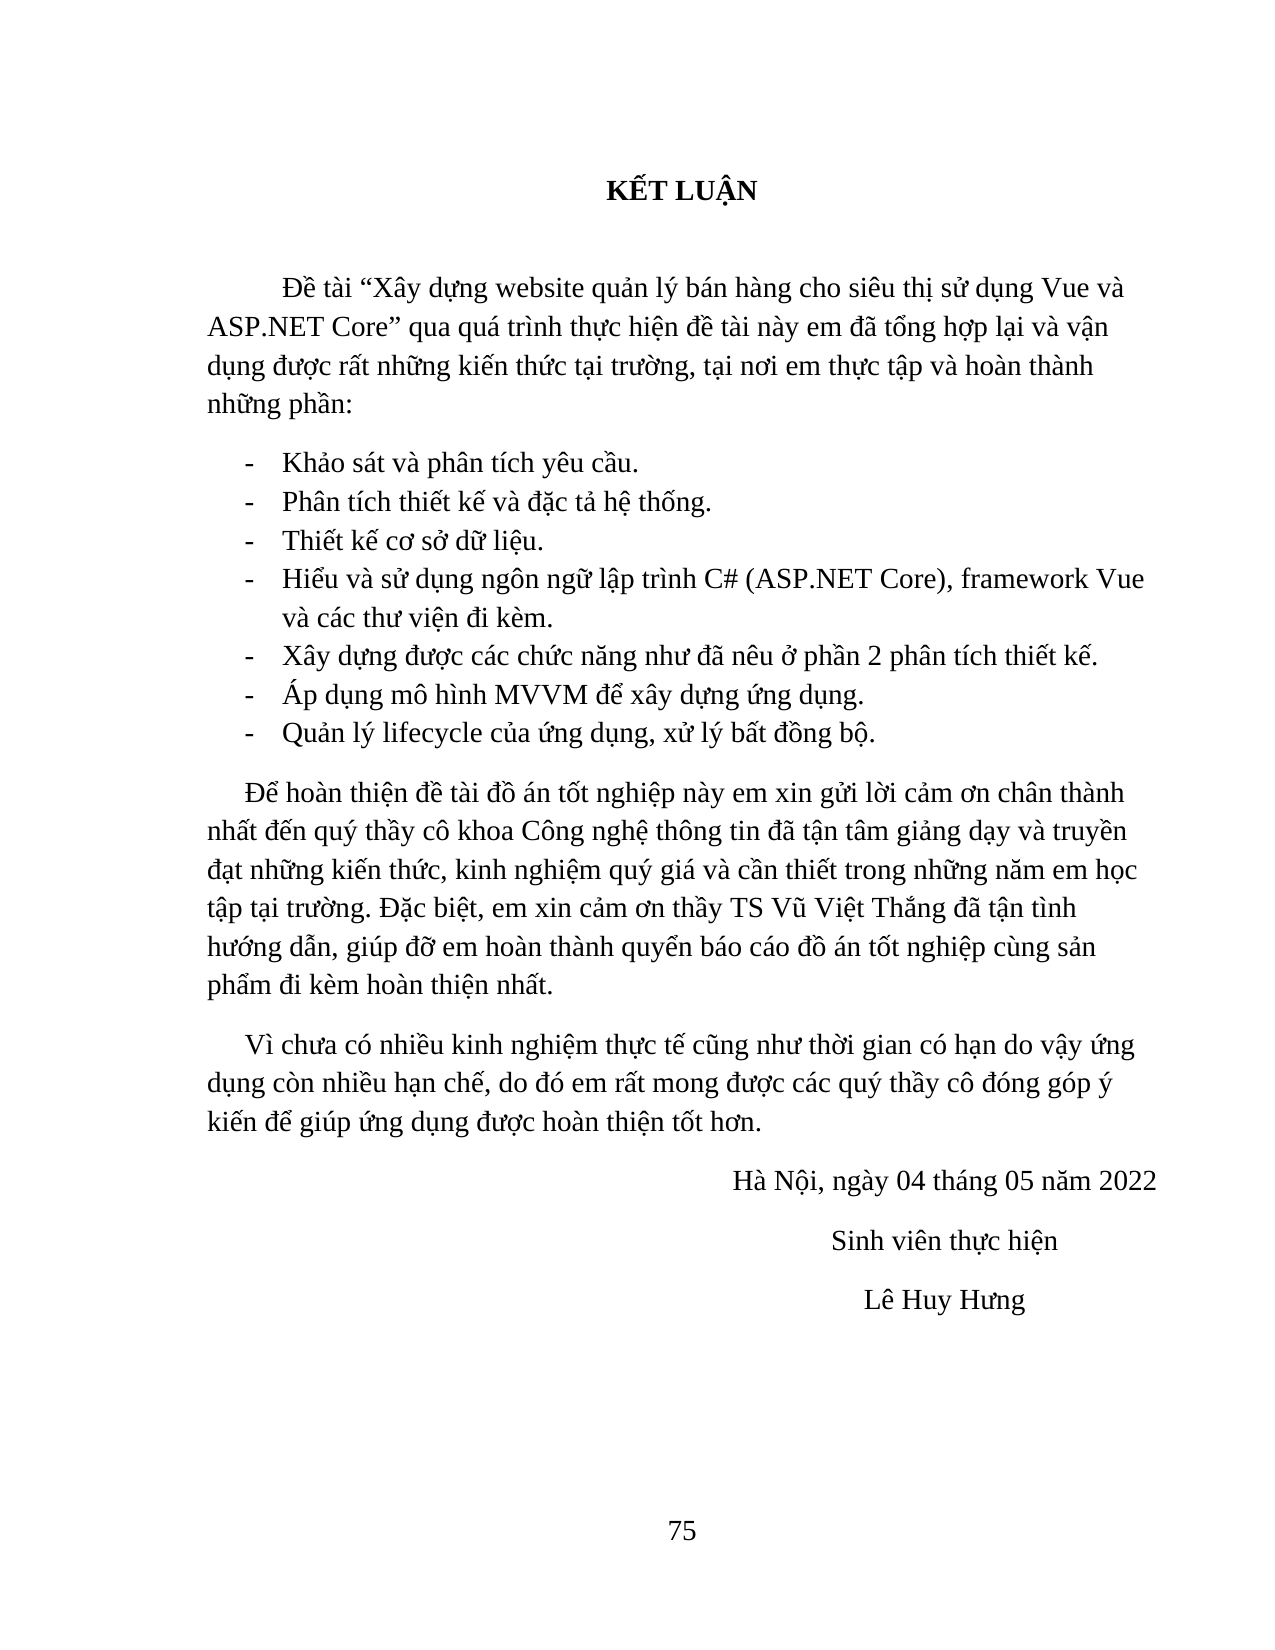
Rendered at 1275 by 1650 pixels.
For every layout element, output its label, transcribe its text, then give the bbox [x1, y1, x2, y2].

list Hiểu và sử dụng ngôn ngữ lập trình C# (ASP.NET Core), framework Vue và các thư viện đi kèm. [244, 561, 1157, 633]
text Lê Huy Hưng [657, 1282, 1157, 1316]
list Xây dựng được các chức năng như đã nêu ở phần 2 phân tích thiết kế. [244, 638, 1157, 672]
text Đề tài “Xây dựng website quản lý bán hàng cho siêu thị sử dụng Vue và ASP.NET Core” qua quá trình thực hiện đề tài này em đã tổng hợp lại và vận dụng được rất những kiến thức tại trường, tại nơi em thực tập và hoàn thành những phần: [207, 271, 1157, 420]
text Vì chưa có nhiều kinh nghiệm thực tế cũng như thời gian có hạn do vậy ứng dụng còn nhiều hạn chế, do đó em rất mong được các quý thầy cô đóng góp ý kiến để giúp ứng dụng được hoàn thiện tốt hơn. [207, 1027, 1157, 1137]
text Để hoàn thiện đề tài đồ án tốt nghiệp này em xin gửi lời cảm ơn chân thành nhất đến quý thầy cô khoa Công nghệ thông tin đã tận tâm giảng dạy và truyền đạt những kiến thức, kinh nghiệm quý giá và cần thiết trong những năm em học tập tại trường. Đặc biệt, em xin cảm ơn thầy TS Vũ Việt Thắng đã tận tình hướng dẫn, giúp đỡ em hoàn thành quyển báo cáo đồ án tốt nghiệp cùng sản phẩm đi kèm hoàn thiện nhất. [207, 775, 1157, 1001]
list Áp dụng mô hình MVVM để xây dựng ứng dụng. [244, 677, 1157, 710]
list Thiết kế cơ sở dữ liệu. [244, 523, 1157, 556]
text Hà Nội, ngày 04 tháng 05 năm 2022 [207, 1163, 1157, 1197]
list Phân tích thiết kế và đặc tả hệ thống. [244, 484, 1157, 518]
list Khảo sát và phân tích yêu cầu. [244, 446, 1157, 479]
list Quản lý lifecycle của ứng dụng, xử lý bất đồng bộ. [244, 715, 1157, 749]
text Sinh viên thực hiện [657, 1223, 1157, 1256]
subtitle KẾT LUẬN [207, 173, 1157, 206]
